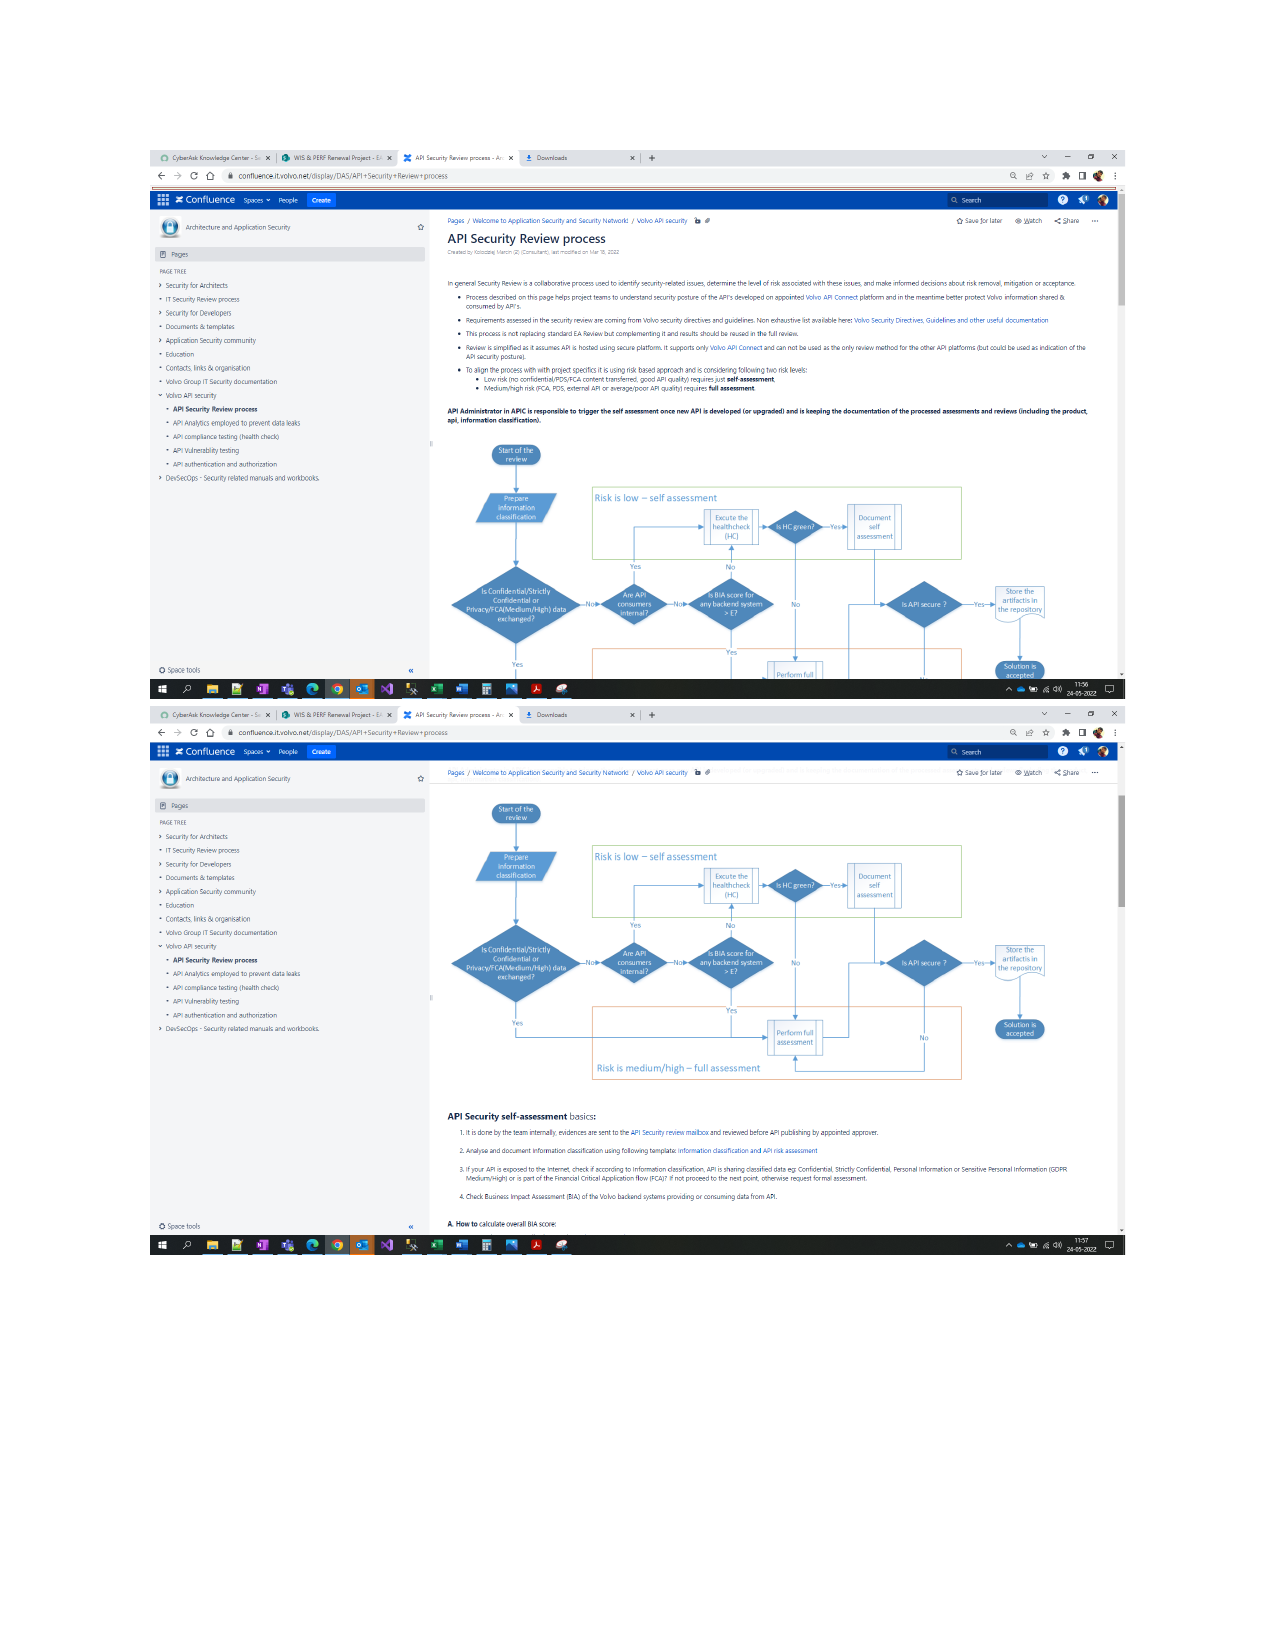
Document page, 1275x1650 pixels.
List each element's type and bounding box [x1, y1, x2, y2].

picture [150, 706, 1125, 1255]
picture [150, 150, 1125, 699]
